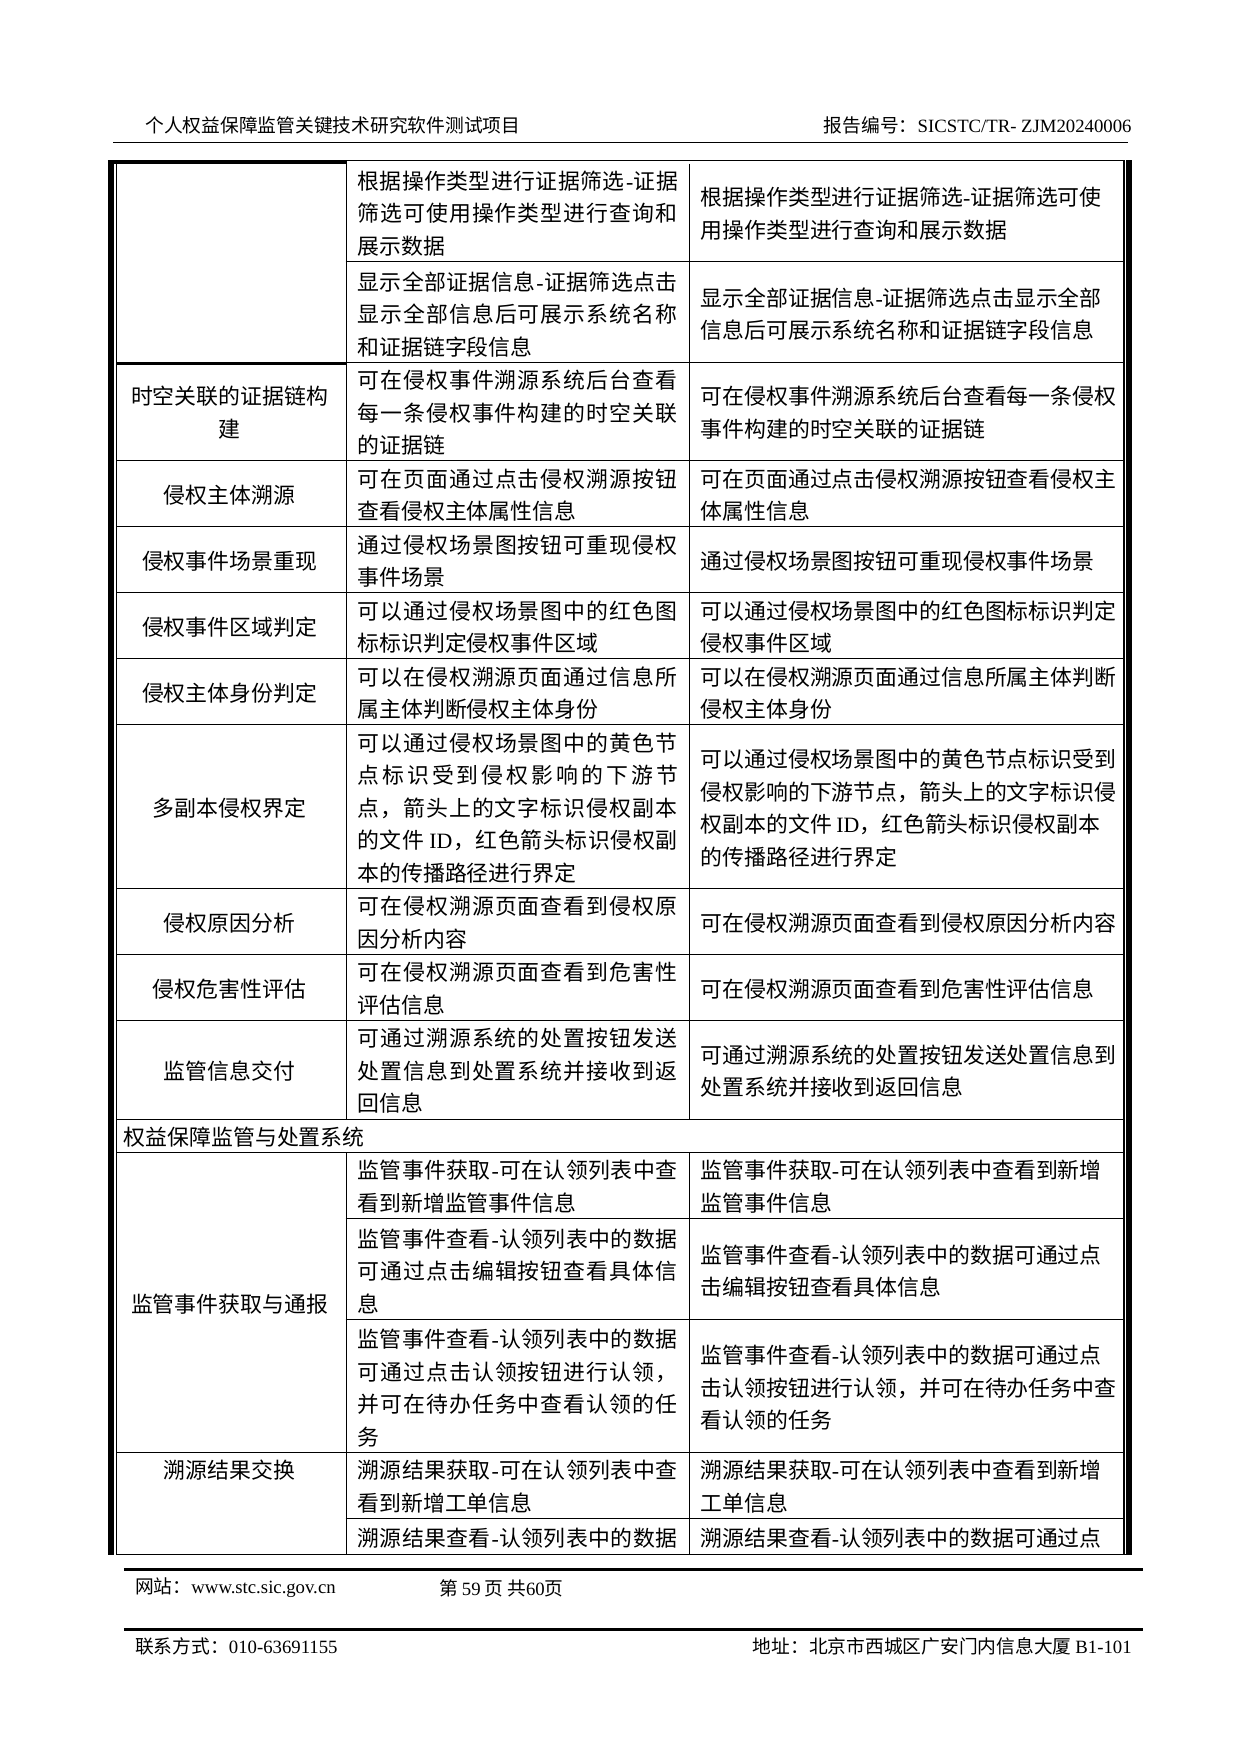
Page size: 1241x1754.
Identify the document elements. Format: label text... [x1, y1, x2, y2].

table_cell 可以通过侵权场景图中的红色图标标识判定侵权事件区域 [347, 593, 689, 658]
table_cell 显示全部证据信息-证据筛选点击显示全部信息后可展示系统名称和证据链字段信息 [690, 262, 1123, 362]
table_cell 溯源结果交换 [117, 1453, 346, 1553]
table_cell 显示全部证据信息-证据筛选点击显示全部信息后可展示系统名称和证据链字段信息 [347, 262, 689, 362]
table_cell 溯源结果获取-可在认领列表中查看到新增工单信息 [690, 1453, 1123, 1518]
table_cell 可在页面通过点击侵权溯源按钮查看侵权主体属性信息 [347, 461, 689, 526]
table_cell 权益保障监管与处置系统 [117, 1120, 1123, 1152]
table_cell 可在侵权溯源页面查看到侵权原因分析内容 [347, 889, 689, 954]
table_cell 溯源结果获取-可在认领列表中查看到新增工单信息 [347, 1453, 689, 1518]
table_cell 侵权主体身份判定 [117, 659, 346, 724]
table_cell 监管事件查看-认领列表中的数据可通过点击认领按钮进行认领，并可在待办任务中查看认领的任务 [347, 1320, 689, 1452]
table_cell 根据操作类型进行证据筛选-证据筛选可使用操作类型进行查询和展示数据 [689, 161, 1123, 261]
table_cell 可在侵权事件溯源系统后台查看每一条侵权事件构建的时空关联的证据链 [347, 363, 689, 460]
table_cell 可在侵权溯源页面查看到危害性评估信息 [690, 955, 1123, 1020]
table_cell 监管事件查看-认领列表中的数据可通过点击编辑按钮查看具体信息 [690, 1219, 1123, 1319]
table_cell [347, 1519, 689, 1553]
table_cell 侵权危害性评估 [117, 955, 346, 1020]
table_cell 侵权主体溯源 [117, 461, 346, 526]
table_cell 监管事件获取-可在认领列表中查看到新增监管事件信息 [347, 1153, 689, 1218]
table_cell 可以通过侵权场景图中的黄色节点标识受到侵权影响的下游节点，箭头上的文字标识侵权副本的文件ID，红色箭头标识侵权副本的传播路径进行界定 [690, 725, 1123, 888]
table_cell 可以通过侵权场景图中的红色图标标识判定侵权事件区域 [690, 593, 1123, 658]
table_cell 侵权事件场景重现 [117, 527, 346, 592]
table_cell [690, 1519, 1123, 1553]
table_cell 监管事件查看-认领列表中的数据可通过点击认领按钮进行认领，并可在待办任务中查看认领的任务 [690, 1320, 1123, 1452]
table_cell 监管事件获取-可在认领列表中查看到新增监管事件信息 [690, 1153, 1123, 1218]
table_cell 时空关联的证据链构建 [117, 365, 346, 460]
table_cell 可通过溯源系统的处置按钮发送处置信息到处置系统并接收到返回信息 [347, 1021, 689, 1118]
table_cell 通过侵权场景图按钮可重现侵权事件场景 [347, 527, 689, 592]
table_cell 可在侵权事件溯源系统后台查看每一条侵权事件构建的时空关联的证据链 [690, 363, 1123, 460]
table_cell 根据操作类型进行证据筛选-证据筛选可使用操作类型进行查询和展示数据 [347, 161, 689, 261]
table_cell 监管事件获取与通报 [117, 1153, 346, 1452]
table_cell 可在页面通过点击侵权溯源按钮查看侵权主体属性信息 [690, 461, 1123, 526]
table_cell 多副本侵权界定 [117, 725, 346, 888]
table_cell 侵权原因分析 [117, 889, 346, 954]
table_cell 可在侵权溯源页面查看到危害性评估信息 [347, 955, 689, 1020]
table_cell 通过侵权场景图按钮可重现侵权事件场景 [690, 527, 1123, 592]
table_cell 可以在侵权溯源页面通过信息所属主体判断侵权主体身份 [690, 659, 1123, 724]
table_cell 监管信息交付 [117, 1021, 346, 1118]
table_cell 可通过溯源系统的处置按钮发送处置信息到处置系统并接收到返回信息 [690, 1021, 1123, 1118]
table_cell 可以在侵权溯源页面通过信息所属主体判断侵权主体身份 [347, 659, 689, 724]
table_cell 可在侵权溯源页面查看到侵权原因分析内容 [690, 889, 1123, 954]
table_cell 侵权事件区域判定 [117, 593, 346, 658]
table_cell 监管事件查看-认领列表中的数据可通过点击编辑按钮查看具体信息 [347, 1219, 689, 1319]
table_cell 可以通过侵权场景图中的黄色节点标识受到侵权影响的下游节点，箭头上的文字标识侵权副本的文件ID，红色箭头标识侵权副本的传播路径进行界定 [347, 725, 689, 888]
